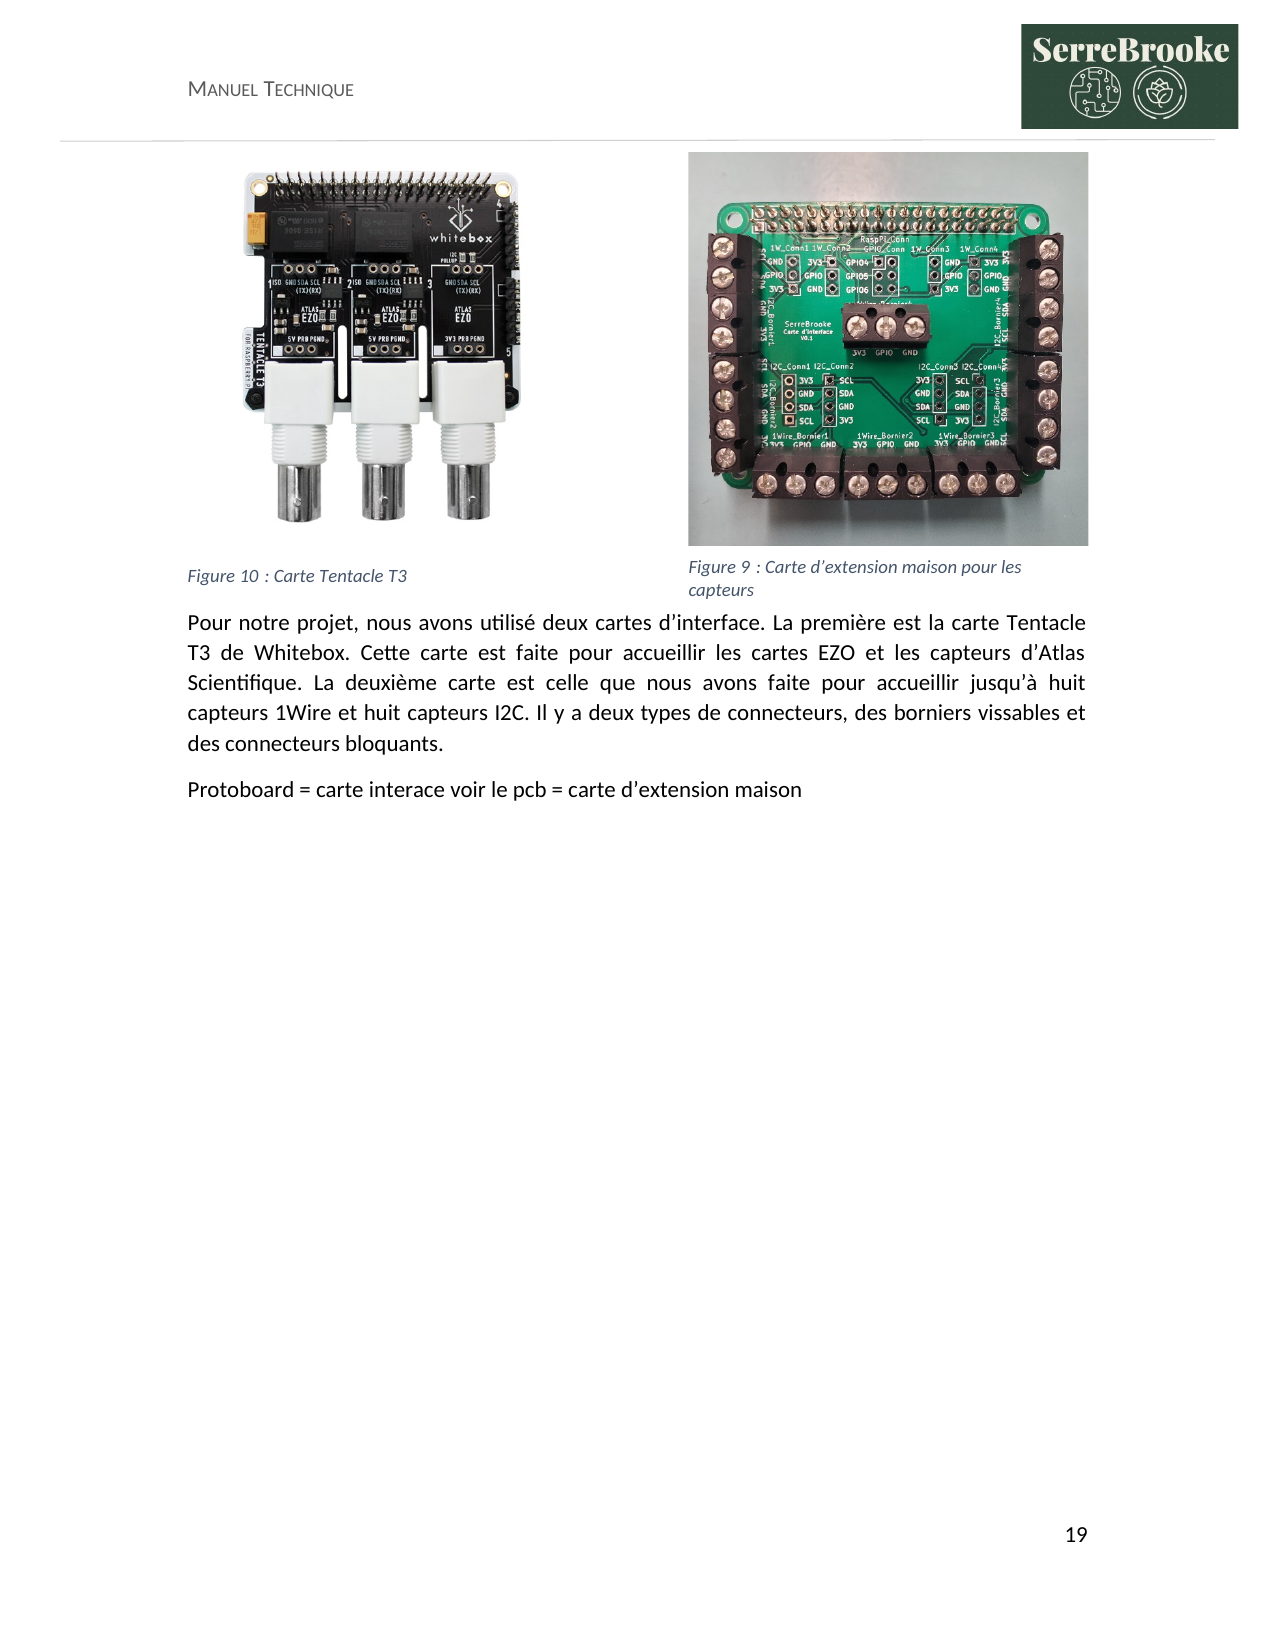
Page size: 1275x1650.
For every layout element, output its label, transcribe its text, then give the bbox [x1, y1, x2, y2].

text Pour notre projet, nous avons utilisé deux cartes d’interface. La première est la carte Tentacle T3 de Whitebox. Cette carte est faite pour accueillir les cartes EZO et les capteurs d’Atlas Scientifique. La deuxième carte est celle que nous avons faite pour accueillir jusqu’à huit capteurs 1Wire et huit capteurs I2C. Il y a deux types de connecteurs, des borniers vissables et des connecteurs bloquants. [187, 608, 1087, 757]
picture [187, 150, 583, 546]
picture [1021, 24, 1239, 129]
text Protoboard = carte interace voir le pcb = carte d’extension maison [187, 776, 1087, 804]
picture [688, 152, 1089, 546]
